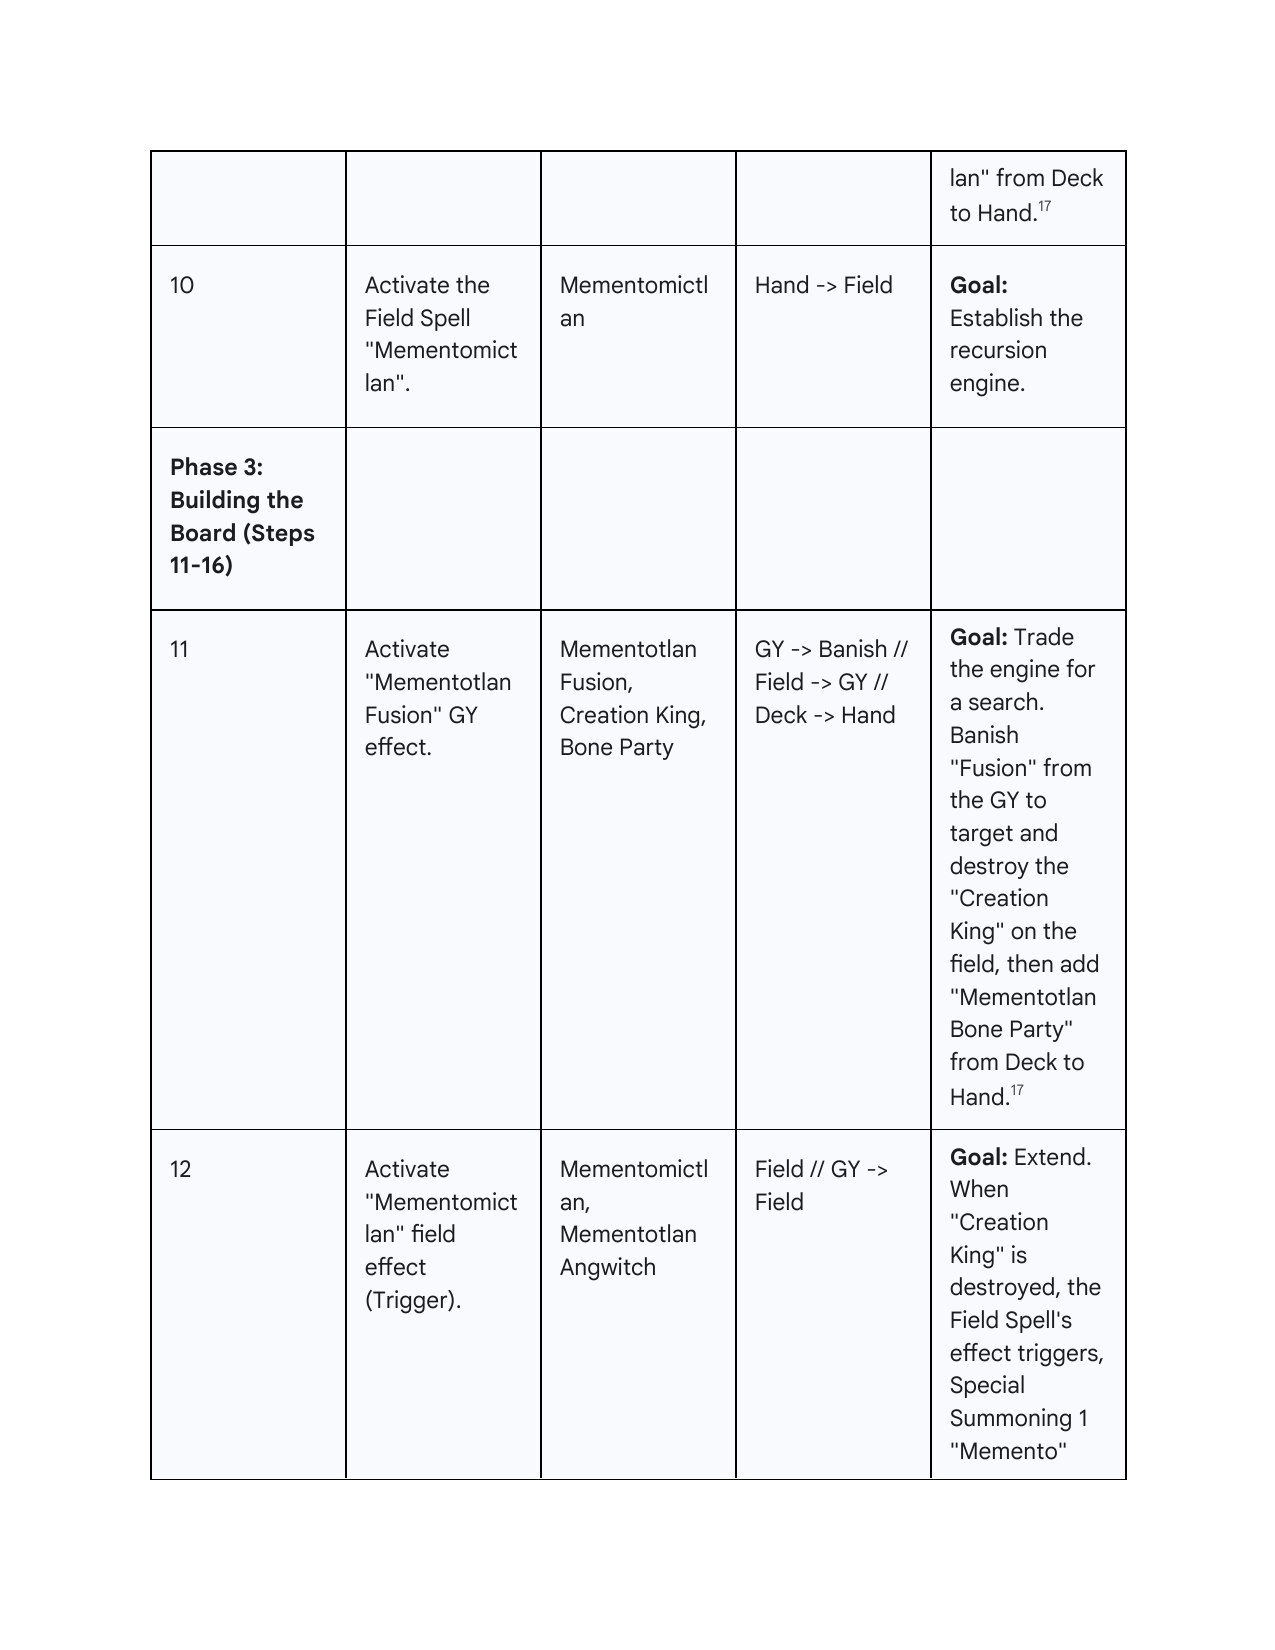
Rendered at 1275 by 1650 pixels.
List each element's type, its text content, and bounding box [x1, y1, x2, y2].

table_cell [932, 428, 1125, 609]
table_cell [347, 428, 540, 609]
table_cell [737, 428, 930, 609]
table_cell 11 [152, 611, 345, 1129]
table_cell Hand -> Field [737, 246, 930, 427]
table_cell 12 [152, 1130, 345, 1478]
table_cell Goal: Trade the engine for a search. Banish "Fusion" from the GY to target and destroy the "Creation King" on the field, then add "Mementotlan Bone Party" from Deck to Hand.17 [932, 611, 1125, 1129]
table_cell Goal: Establish the recursion engine. [932, 246, 1125, 427]
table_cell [737, 1130, 930, 1478]
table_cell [347, 1130, 540, 1478]
table_cell Mementotlan Fusion, Creation King, Bone Party [542, 611, 735, 1129]
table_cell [347, 152, 540, 245]
table_cell Mementomictlan [542, 246, 735, 427]
table_cell 9 [152, 152, 345, 245]
table_cell Activate "Mementotlan Fusion" GY effect. [347, 611, 540, 1129]
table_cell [542, 1130, 735, 1478]
table_cell Activate the Field Spell "Mementomictlan". [347, 246, 540, 427]
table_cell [932, 152, 1125, 245]
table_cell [932, 1130, 1125, 1478]
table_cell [542, 152, 735, 245]
table_cell 10 [152, 246, 345, 427]
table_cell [737, 152, 930, 245]
table_cell Phase 3: Building the Board (Steps 11-16) [152, 428, 345, 609]
table_cell GY -> Banish // Field -> GY // Deck -> Hand [737, 611, 930, 1129]
table_cell [542, 428, 735, 609]
